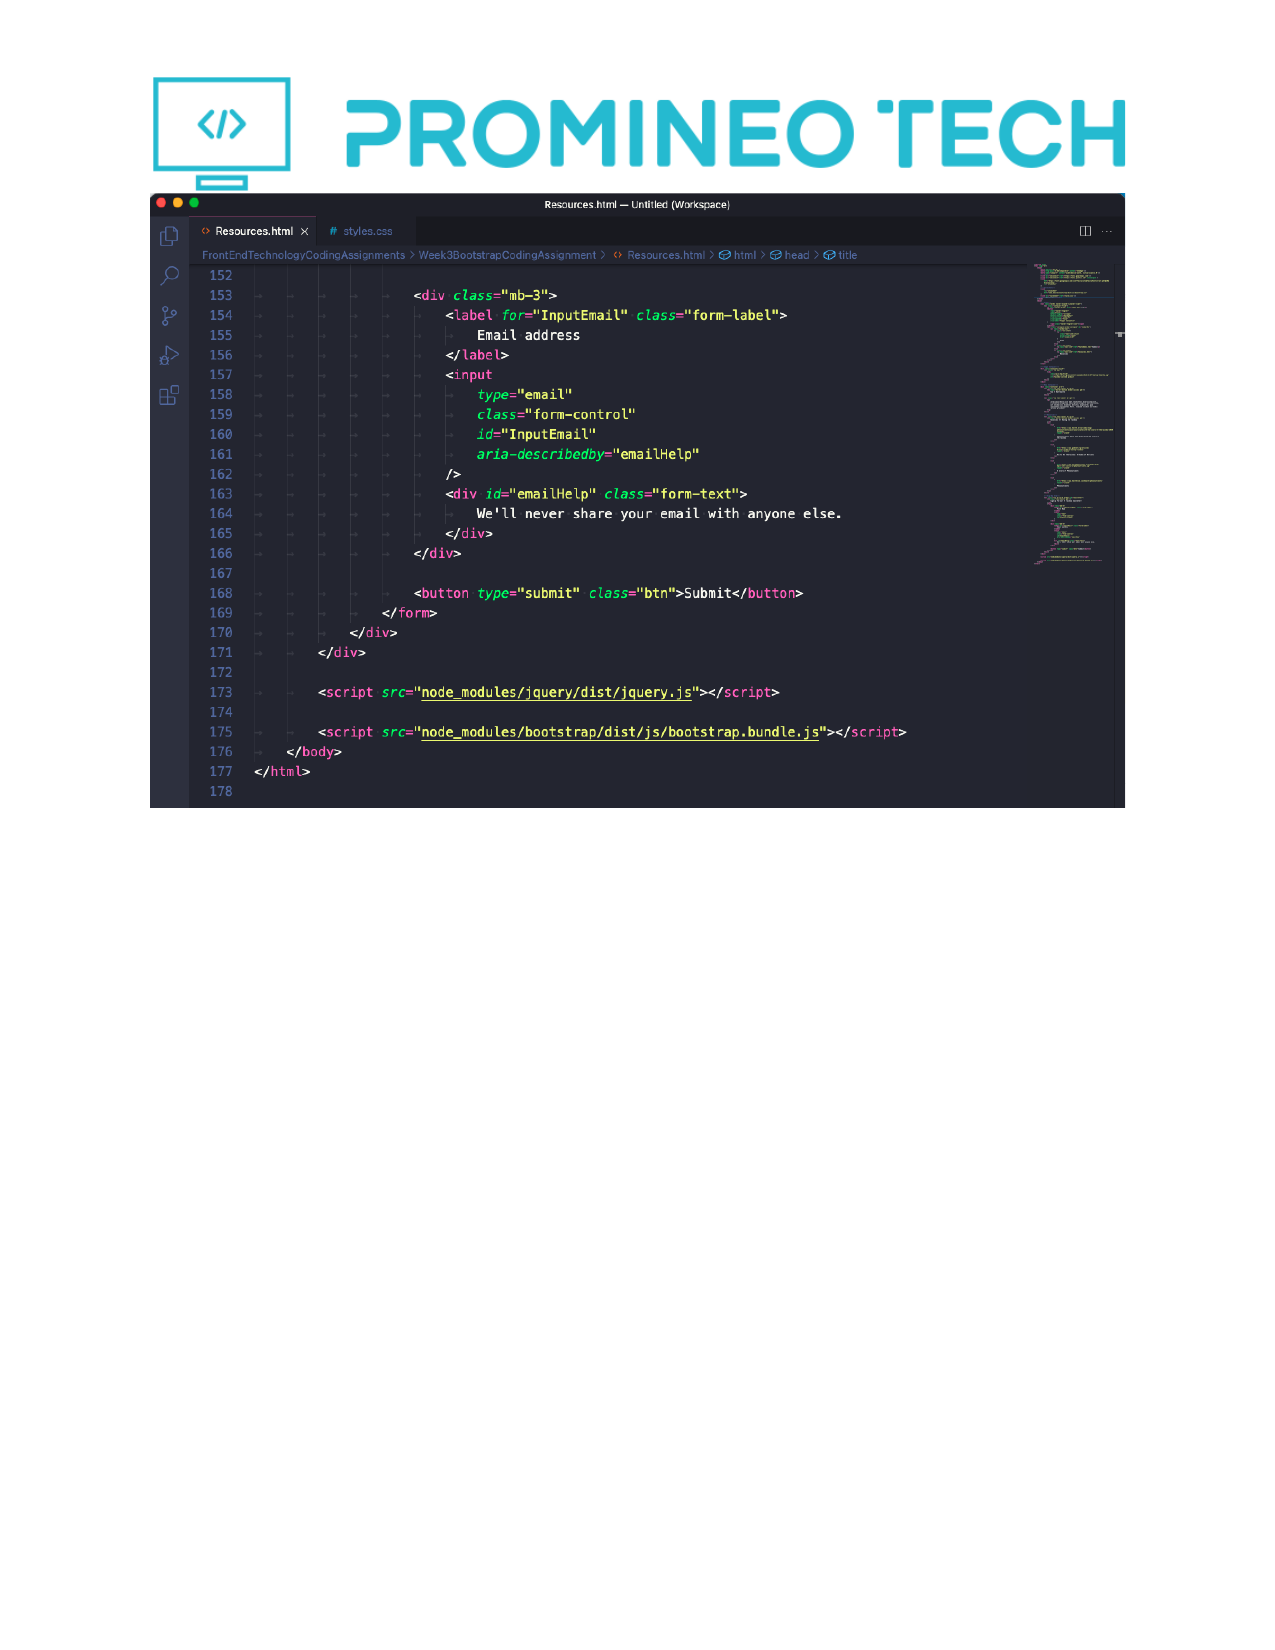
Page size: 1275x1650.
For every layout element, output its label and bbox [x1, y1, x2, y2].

picture [150, 75, 1125, 808]
